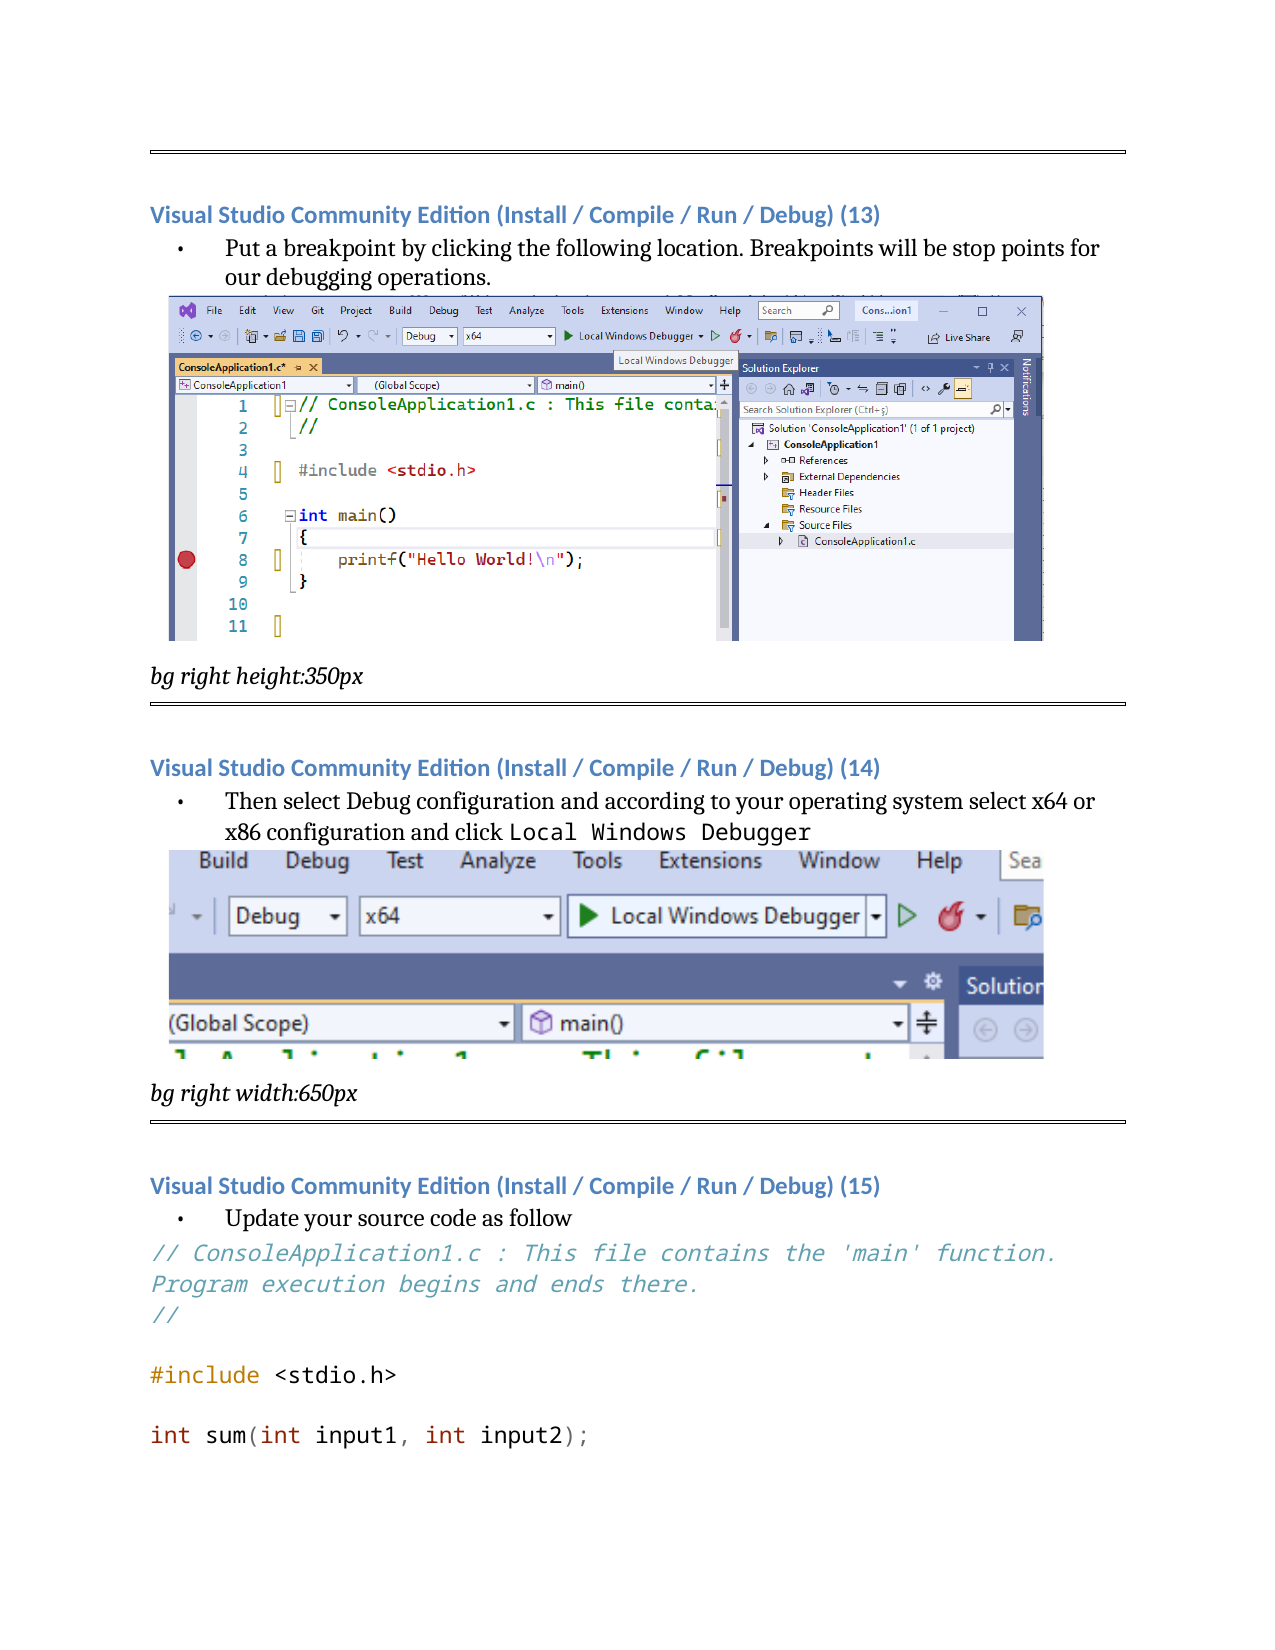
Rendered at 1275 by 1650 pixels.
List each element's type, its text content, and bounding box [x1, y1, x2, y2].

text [150, 1237, 1125, 1479]
picture [168, 295, 1044, 641]
list Then select Debug configuration and according to your operating system select x64 or x86 configuration and click Local Windows Debugger [175, 787, 1125, 847]
subtitle Visual Studio Community Edition (Install / Compile / Run / Debug) (13) [150, 199, 1125, 230]
list Update your source code as follow [175, 1204, 1125, 1233]
text bg right height:350px [150, 662, 1125, 690]
text bg right width:650px [150, 1079, 1125, 1108]
subtitle Visual Studio Community Edition (Install / Compile / Run / Debug) (14) [150, 752, 1125, 783]
picture [168, 850, 1044, 1059]
subtitle Visual Studio Community Edition (Install / Compile / Run / Debug) (15) [150, 1170, 1125, 1200]
list Put a breakpoint by clicking the following location. Breakpoints will be stop points for our debugging operations. [175, 234, 1125, 291]
